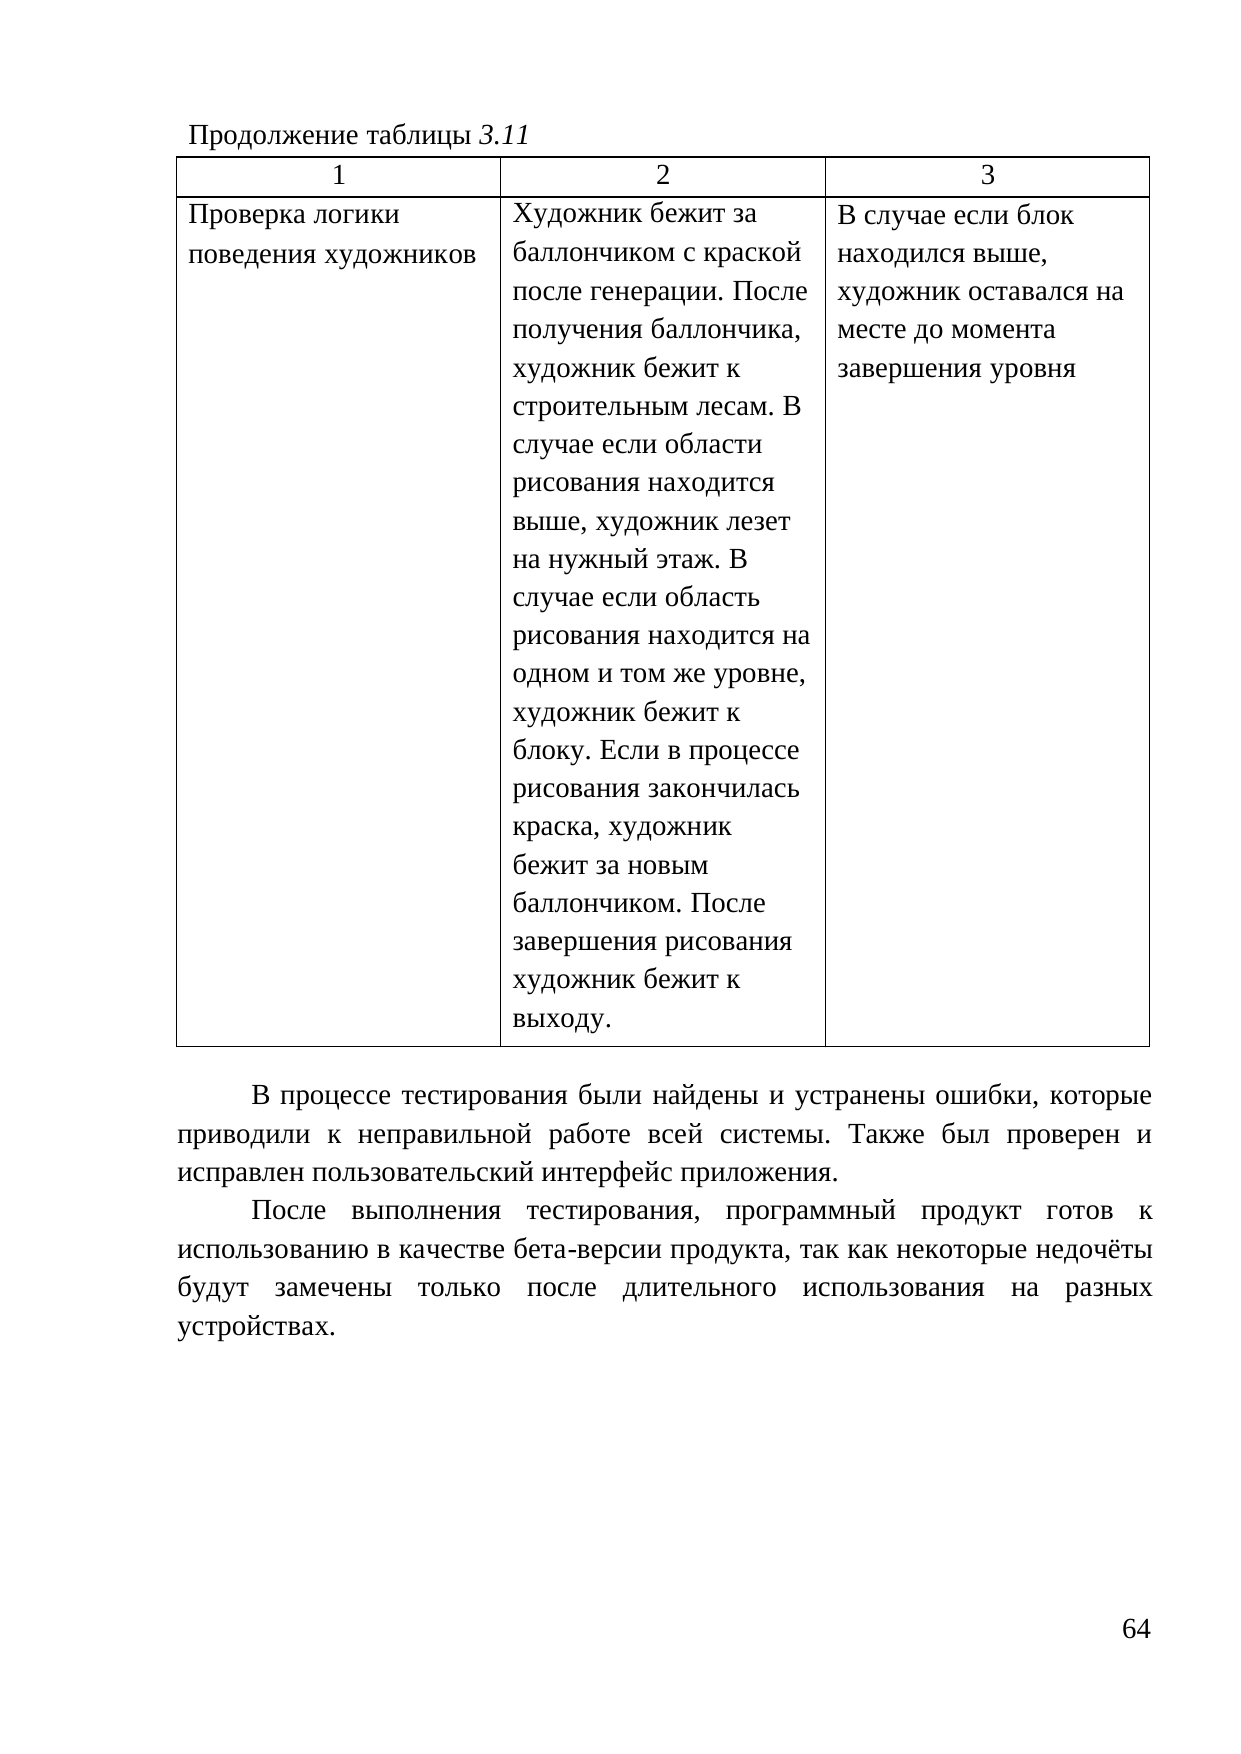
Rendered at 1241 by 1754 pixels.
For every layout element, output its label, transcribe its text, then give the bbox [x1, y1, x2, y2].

text 3 [981, 157, 1154, 190]
text В процессе тестирования были найдены и устранены ошибки, которые приводили к неправильной работе всей системы. Также был проверен и исправлен пользовательский интерфейс приложения. [177, 1077, 1153, 1187]
text 2 Художник бежит за баллончиком с краской [512, 157, 810, 268]
text 1 Проверка логики [188, 157, 408, 230]
text 64 [1122, 1611, 1154, 1644]
text В случае если блок находился выше, художник оставался на месте до момента [837, 197, 1133, 345]
text Продолжение таблицы 3.11 [188, 117, 1154, 151]
text выходу. [512, 1000, 813, 1033]
text завершения уровня [837, 350, 1154, 383]
text После выполнения тестирования, программный продукт готов к использованию в качестве бета-версии продукта, так как некоторые недочёты будут замечены только после длительного использования на разных устройствах. [177, 1192, 1153, 1341]
text поведения художников [188, 236, 479, 269]
text после генерации. После получения баллончика, художник бежит к строительным лесам. В случае если области рисования находится выше, художник лезет на нужный этаж. В случае если область рисования находится на одном и том же уровне, художник бежит к блоку. Если в процессе рисования закончилась краска, художник бежит за новым баллончиком. После завершения рисования художник бежит к [512, 273, 818, 995]
